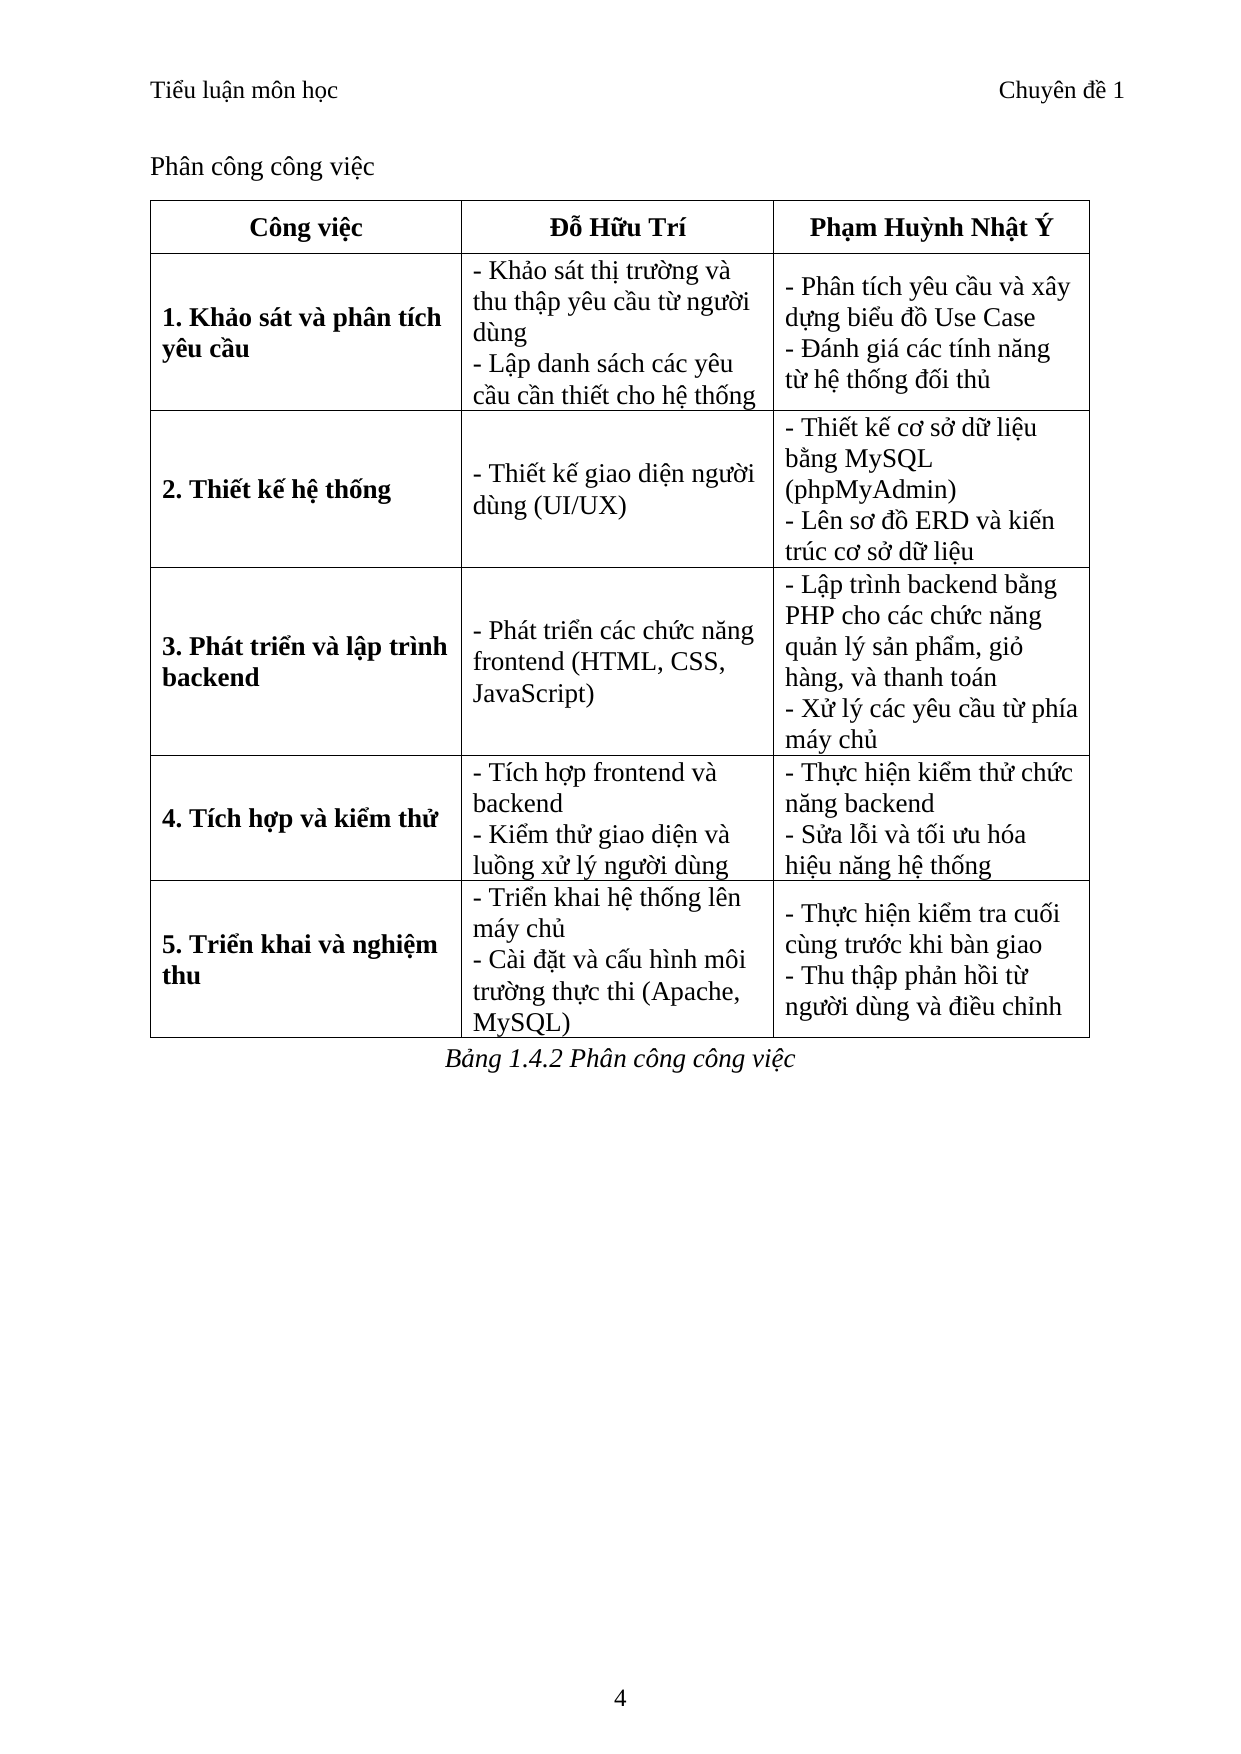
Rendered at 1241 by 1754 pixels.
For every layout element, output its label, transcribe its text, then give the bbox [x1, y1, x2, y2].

table_cell - Tích hợp frontend và backend - Kiểm thử giao diện và luồng xử lý người dùng [462, 756, 773, 880]
table_cell 5. Triển khai và nghiệm thu [151, 881, 461, 1037]
table_cell 2. Thiết kế hệ thống [151, 411, 461, 567]
table_cell - Thực hiện kiểm thử chức năng backend - Sửa lỗi và tối ưu hóa hiệu năng hệ thống [774, 756, 1089, 880]
table_cell - Thiết kế giao diện người dùng (UI/UX) [462, 411, 773, 567]
table_cell - Phát triển các chức năng frontend (HTML, CSS, JavaScript) [462, 568, 773, 754]
table_cell 4. Tích hợp và kiểm thử [151, 756, 461, 880]
table_cell - Khảo sát thị trường và thu thập yêu cầu từ người dùng - Lập danh sách các yêu cầu cần thiết cho hệ thống [462, 254, 773, 410]
table_header Phạm Huỳnh Nhật Ý [774, 201, 1089, 253]
table_header Đỗ Hữu Trí [462, 201, 773, 253]
table_cell 1. Khảo sát và phân tích yêu cầu [151, 254, 461, 410]
table_cell - Phân tích yêu cầu và xây dựng biểu đồ Use Case - Đánh giá các tính năng từ hệ thống đối thủ [774, 254, 1089, 410]
table_cell - Lập trình backend bằng PHP cho các chức năng quản lý sản phẩm, giỏ hàng, và thanh toán - Xử lý các yêu cầu từ phía máy chủ [774, 568, 1089, 754]
table_cell - Triển khai hệ thống lên máy chủ - Cài đặt và cấu hình môi trường thực thi (Apache, MySQL) [462, 881, 773, 1037]
text Phân công công việc [150, 150, 1090, 181]
table_header Công việc [151, 201, 461, 253]
subtitle Bảng 1.4.2 Phân công công việc [150, 1042, 1090, 1073]
table_cell - Thiết kế cơ sở dữ liệu bằng MySQL (phpMyAdmin) - Lên sơ đồ ERD và kiến trúc cơ sở dữ liệu [774, 411, 1089, 567]
table_cell 3. Phát triển và lập trình backend [151, 568, 461, 754]
table_cell - Thực hiện kiểm tra cuối cùng trước khi bàn giao - Thu thập phản hồi từ người dùng và điều chỉnh [774, 881, 1089, 1037]
